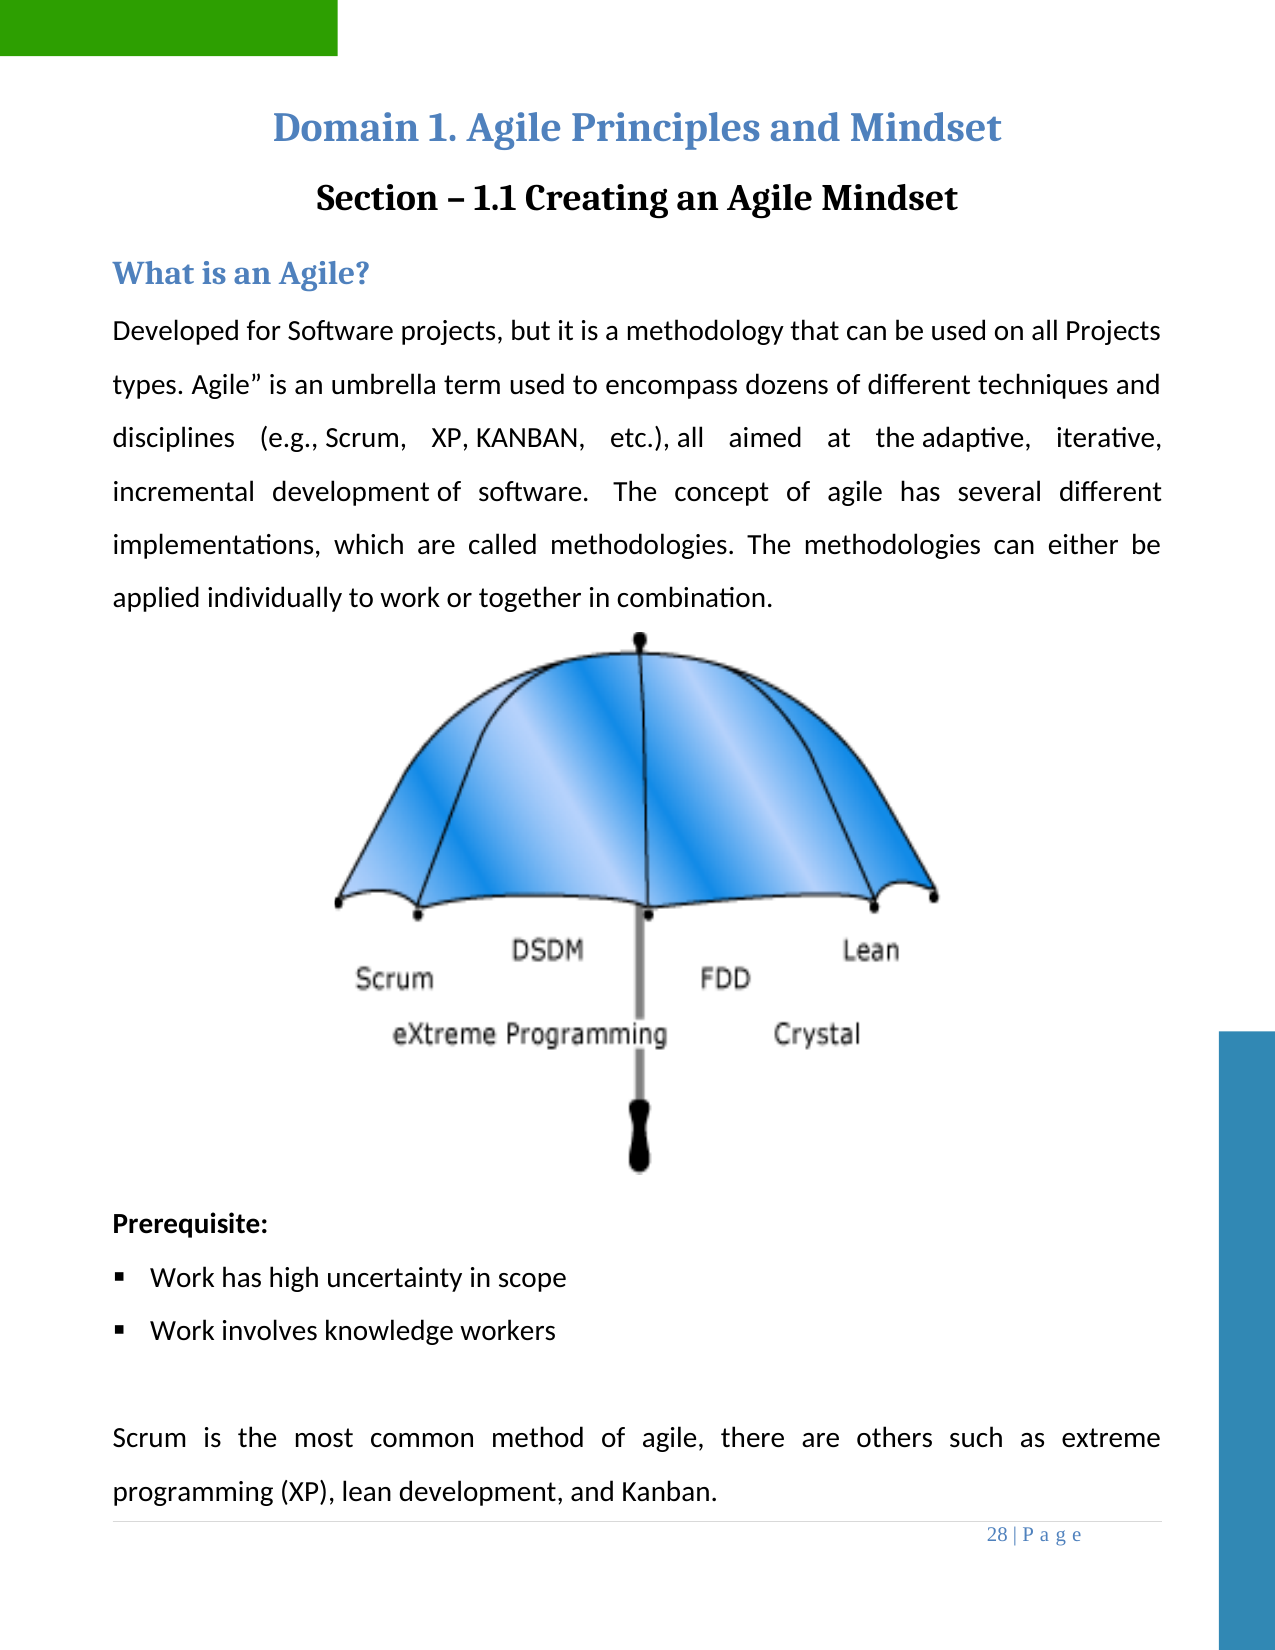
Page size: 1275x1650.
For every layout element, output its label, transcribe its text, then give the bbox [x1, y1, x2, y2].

list Work involves knowledge workers [112, 1312, 1162, 1348]
text Developed for Software projects, but it is a methodology that can be used on all Projects types. Agile” is an umbrella term used to encompass dozens of different techniques and disciplines (e.g., Scrum, XP, KANBAN, etc.), all aimed at the adaptive, iterative, incremental development of software. The concept of agile has several different implementations, which are called methodologies. The methodologies can either be applied individually to work or together in combination. [112, 312, 1162, 615]
subtitle Section – 1.1 Creating an Agile Mindset [112, 177, 1162, 220]
text Prerequisite: [112, 1205, 1162, 1241]
text What is an Agile? [112, 255, 1162, 293]
picture [334, 632, 941, 1175]
subtitle Domain 1. Agile Principles and Mindset [112, 104, 1162, 152]
list Work has high uncertainty in scope [112, 1259, 1162, 1294]
text Scrum is the most common method of agile, there are others such as extreme programming (XP), lean development, and Kanban. [112, 1419, 1162, 1508]
